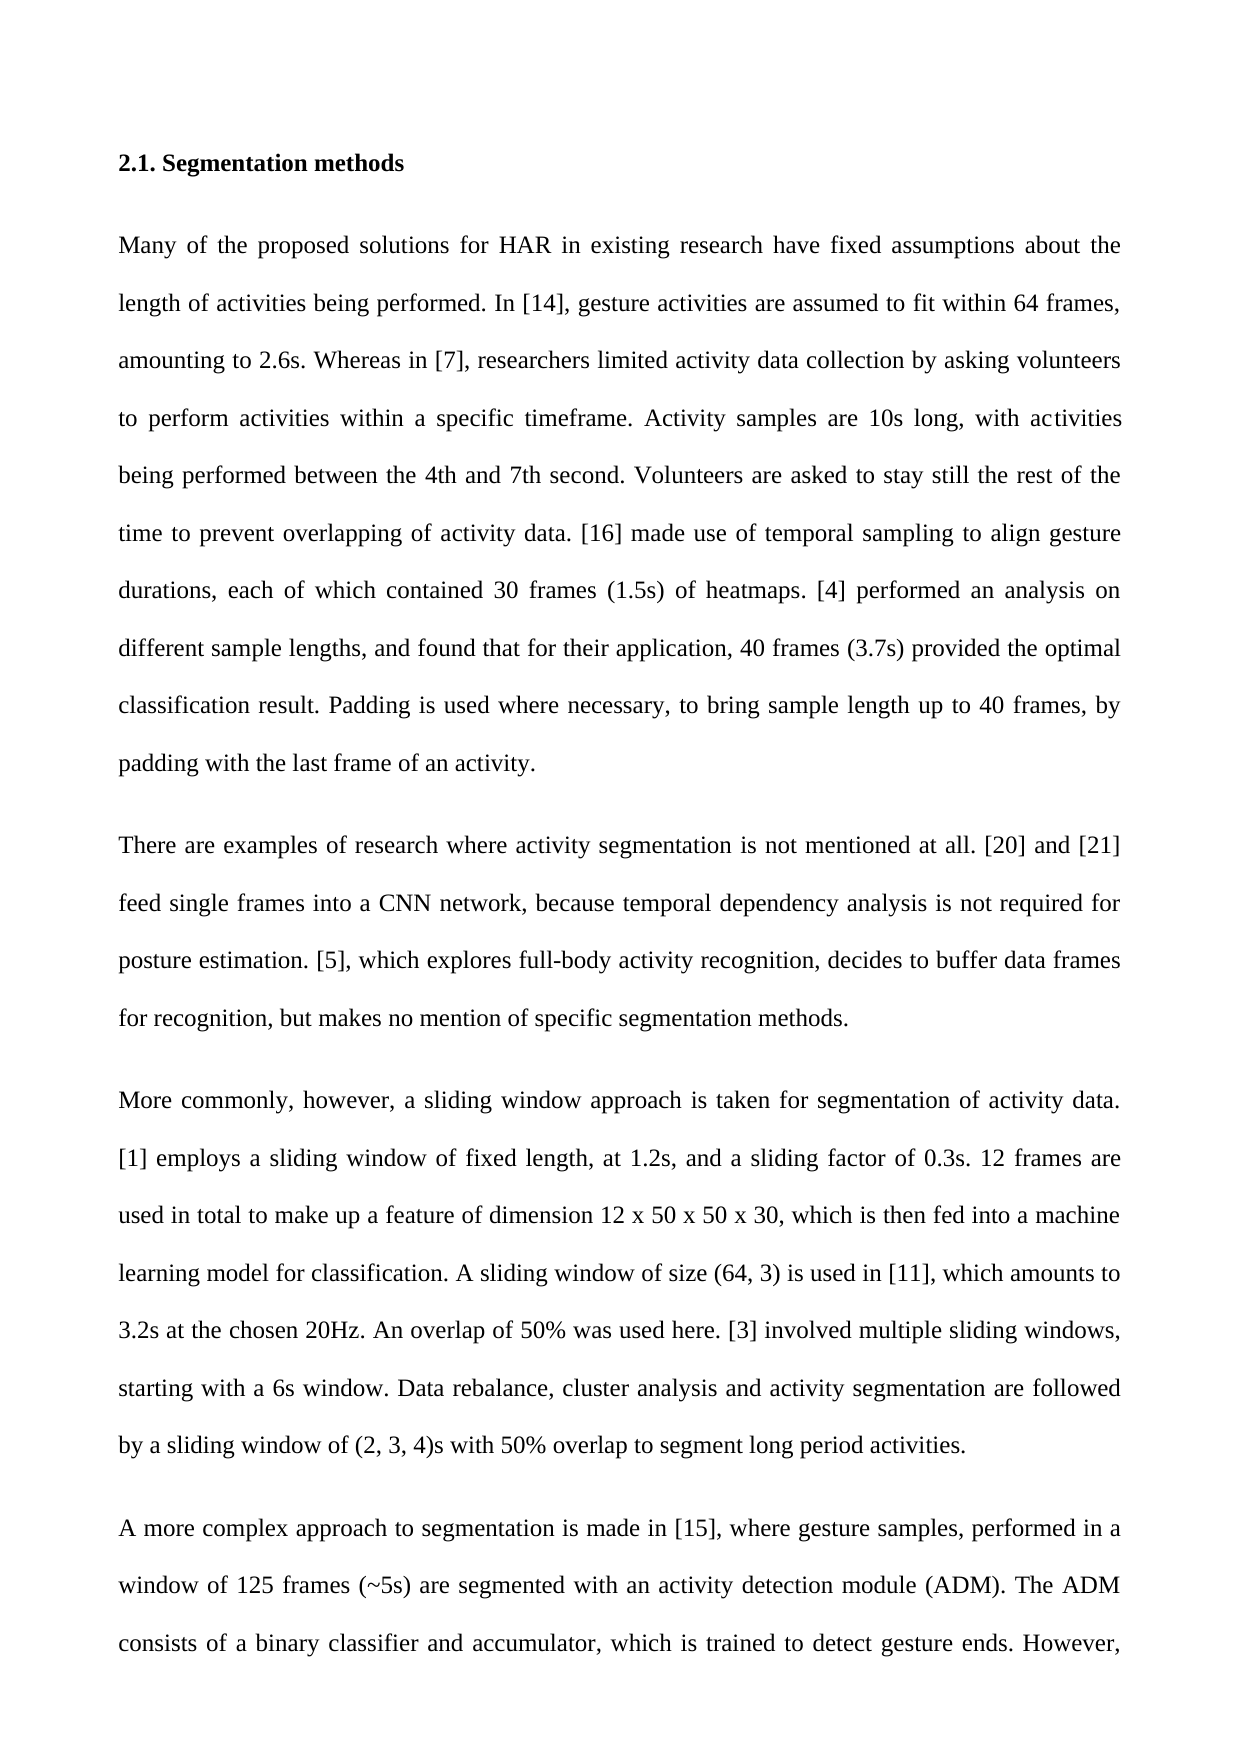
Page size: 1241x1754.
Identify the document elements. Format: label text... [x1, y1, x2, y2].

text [118, 1513, 1122, 1656]
text Many of the proposed solutions for HAR in existing research have fixed assumptions about the length of activities being performed. In [14], gesture activities are assumed to fit within 64 frames, amounting to 2.6s. Whereas in [7], researchers limited activity data collection by asking volunteers to perform activities within a specific timeframe. Activity samples are 10s long, with activities being performed between the 4th and 7th second. Volunteers are asked to stay still the rest of the time to prevent overlapping of activity data. [16] made use of temporal sampling to align gesture durations, each of which contained 30 frames (1.5s) of heatmaps. [4] performed an analysis on different sample lengths, and found that for their application, 40 frames (3.7s) provided the optimal classification result. Padding is used where necessary, to bring sample length up to 40 frames, by padding with the last frame of an activity. [118, 230, 1122, 776]
text 2.1. Segmentation methods [118, 148, 1122, 176]
text There are examples of research where activity segmentation is not mentioned at all. [20] and [21] feed single frames into a CNN network, because temporal dependency analysis is not required for posture estimation. [5], which explores full-body activity recognition, decides to buffer data frames for recognition, but makes no mention of specific segmentation methods. [118, 830, 1122, 1031]
text More commonly, however, a sliding window approach is taken for segmentation of activity data. [1] employs a sliding window of fixed length, at 1.2s, and a sliding factor of 0.3s. 12 frames are used in total to make up a feature of dimension 12 x 50 x 50 x 30, which is then fed into a machine learning model for classification. A sliding window of size (64, 3) is used in [11], which amounts to 3.2s at the chosen 20Hz. An overlap of 50% was used here. [3] involved multiple sliding windows, starting with a 6s window. Data rebalance, cluster analysis and activity segmentation are followed by a sliding window of (2, 3, 4)s with 50% overlap to segment long period activities. [118, 1085, 1122, 1459]
